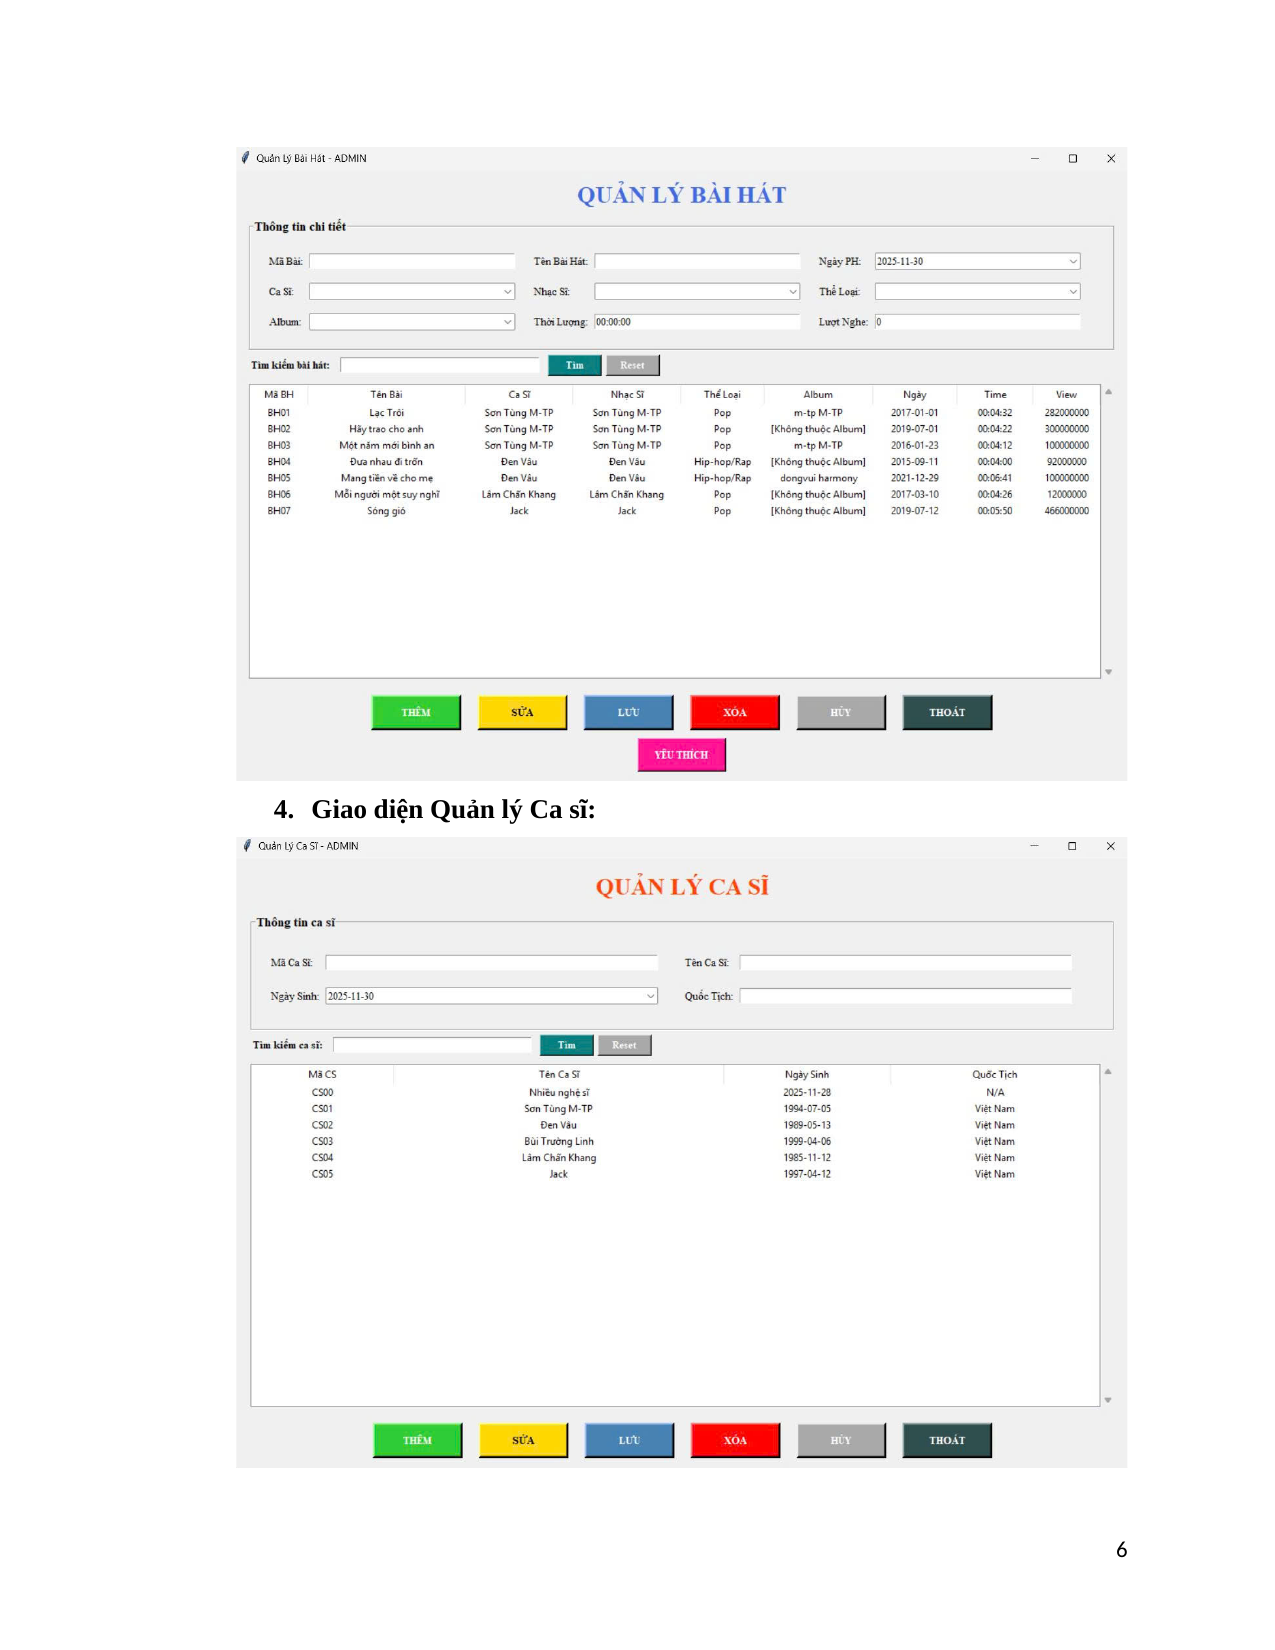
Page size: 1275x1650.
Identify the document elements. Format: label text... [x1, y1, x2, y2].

list Giao diện Quản lý Ca sĩ: [274, 793, 1127, 824]
picture [236, 837, 1128, 1468]
picture [236, 147, 1128, 781]
